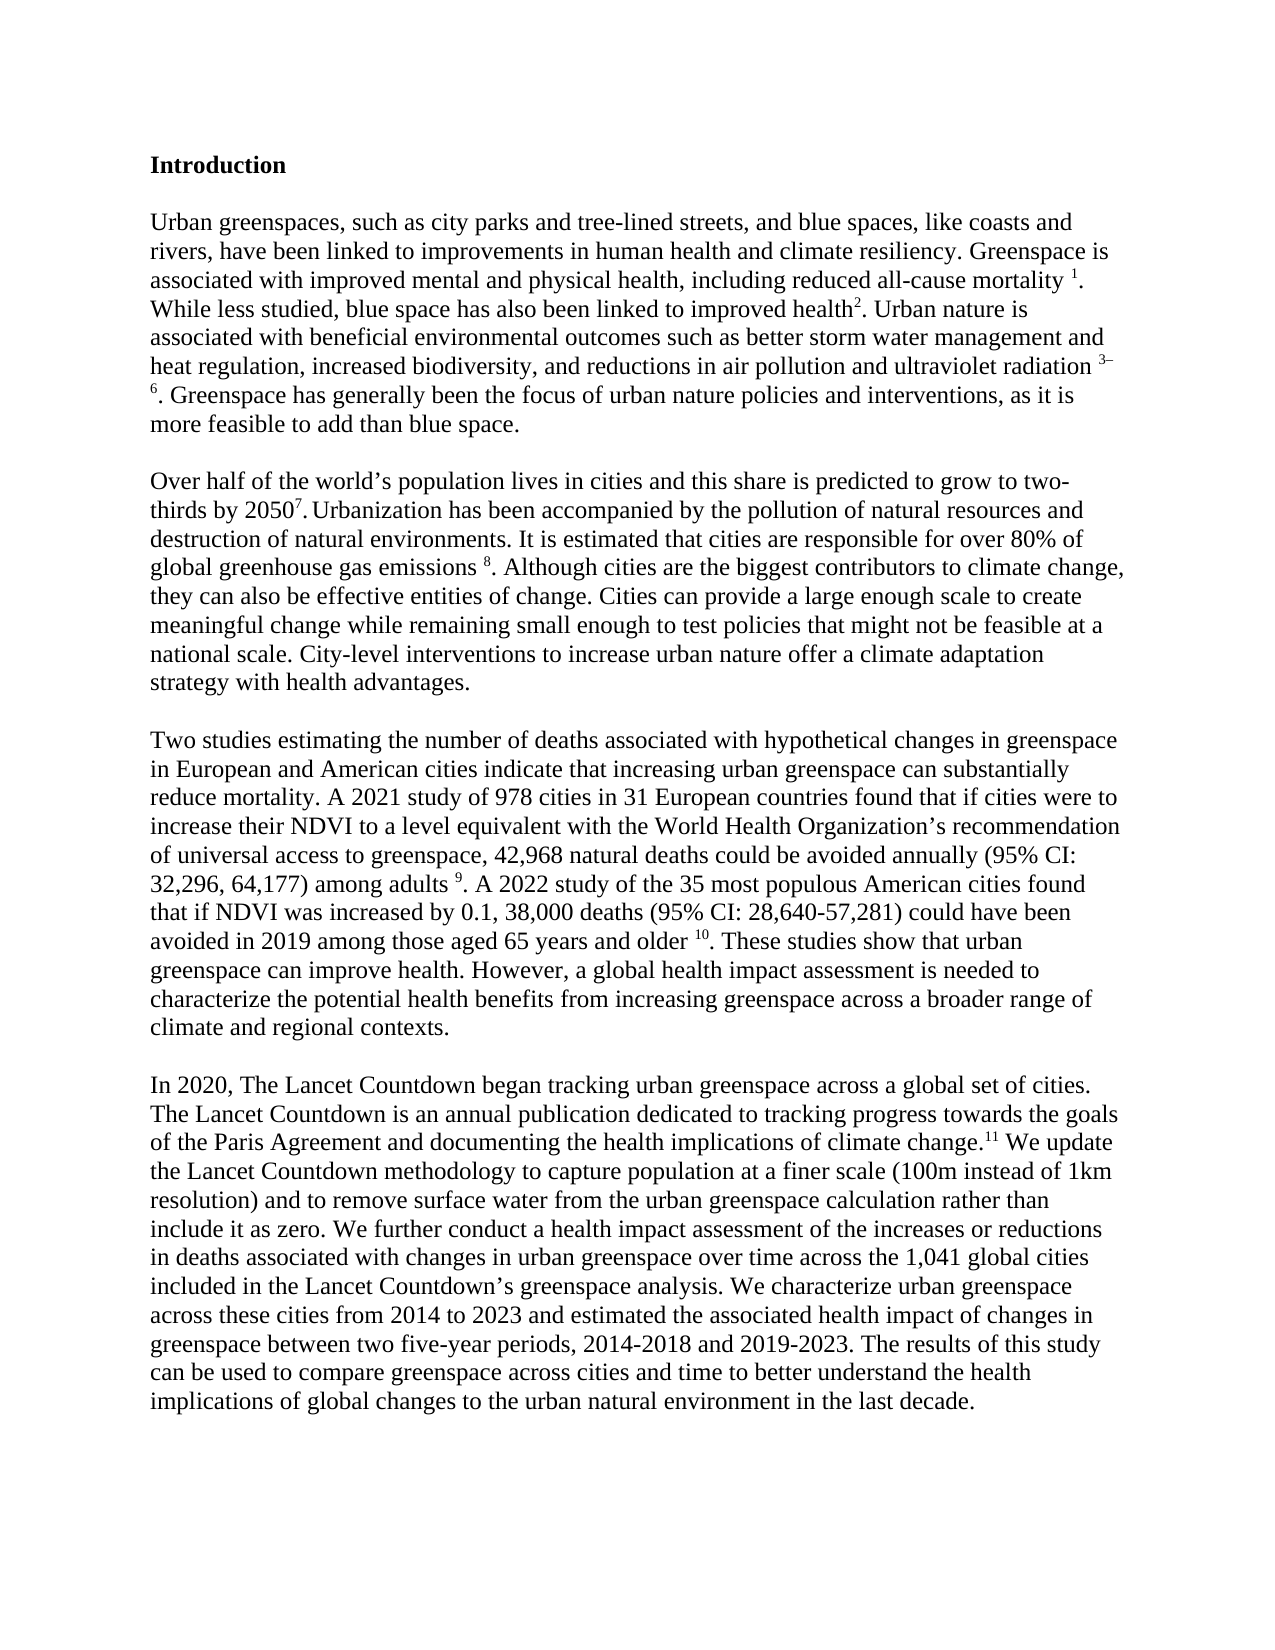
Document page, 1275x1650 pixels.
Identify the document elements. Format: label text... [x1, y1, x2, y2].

text Over half of the world’s population lives in cities and this share is predicted to grow to two-thirds by 20507. Urbanization has been accompanied by the pollution of natural resources and destruction of natural environments. It is estimated that cities are responsible for over 80% of global greenhouse gas emissions 8. Although cities are the biggest contributors to climate change, they can also be effective entities of change. Cities can provide a large enough scale to create meaningful change while remaining small enough to test policies that might not be feasible at a national scale. City-level interventions to increase urban nature offer a climate adaptation strategy with health advantages. [150, 466, 1125, 696]
text In 2020, The Lancet Countdown began tracking urban greenspace across a global set of cities. The Lancet Countdown is an annual publication dedicated to tracking progress towards the goals of the Paris Agreement and documenting the health implications of climate change.11 We update the Lancet Countdown methodology to capture population at a finer scale (100m instead of 1km resolution) and to remove surface water from the urban greenspace calculation rather than include it as zero. We further conduct a health impact assessment of the increases or reductions in deaths associated with changes in urban greenspace over time across the 1,041 global cities included in the Lancet Countdown’s greenspace analysis. We characterize urban greenspace across these cities from 2014 to 2023 and estimated the associated health impact of changes in greenspace between two five-year periods, 2014-2018 and 2019-2023. The results of this study can be used to compare greenspace across cities and time to better understand the health implications of global changes to the urban natural environment in the last decade. [150, 1070, 1125, 1415]
text Two studies estimating the number of deaths associated with hypothetical changes in greenspace in European and American cities indicate that increasing urban greenspace can substantially reduce mortality. A 2021 study of 978 cities in 31 European countries found that if cities were to increase their NDVI to a level equivalent with the World Health Organization’s recommendation of universal access to greenspace, 42,968 natural deaths could be avoided annually (95% CI: 32,296, 64,177) among adults 9. A 2022 study of the 35 most populous American cities found that if NDVI was increased by 0.1, 38,000 deaths (95% CI: 28,640-57,281) could have been avoided in 2019 among those aged 65 years and older 10. These studies show that urban greenspace can improve health. However, a global health impact assessment is needed to characterize the potential health benefits from increasing greenspace across a broader range of climate and regional contexts. [150, 725, 1125, 1041]
text Urban greenspaces, such as city parks and tree-lined streets, and blue spaces, like coasts and rivers, have been linked to improvements in human health and climate resiliency. Greenspace is associated with improved mental and physical health, including reduced all-cause mortality 1. While less studied, blue space has also been linked to improved health2. Urban nature is associated with beneficial environmental outcomes such as better storm water management and heat regulation, increased biodiversity, and reductions in air pollution and ultraviolet radiation 3–6. Greenspace has generally been the focus of urban nature policies and interventions, as it is more feasible to add than blue space. [150, 207, 1125, 437]
text Introduction [150, 150, 1125, 179]
